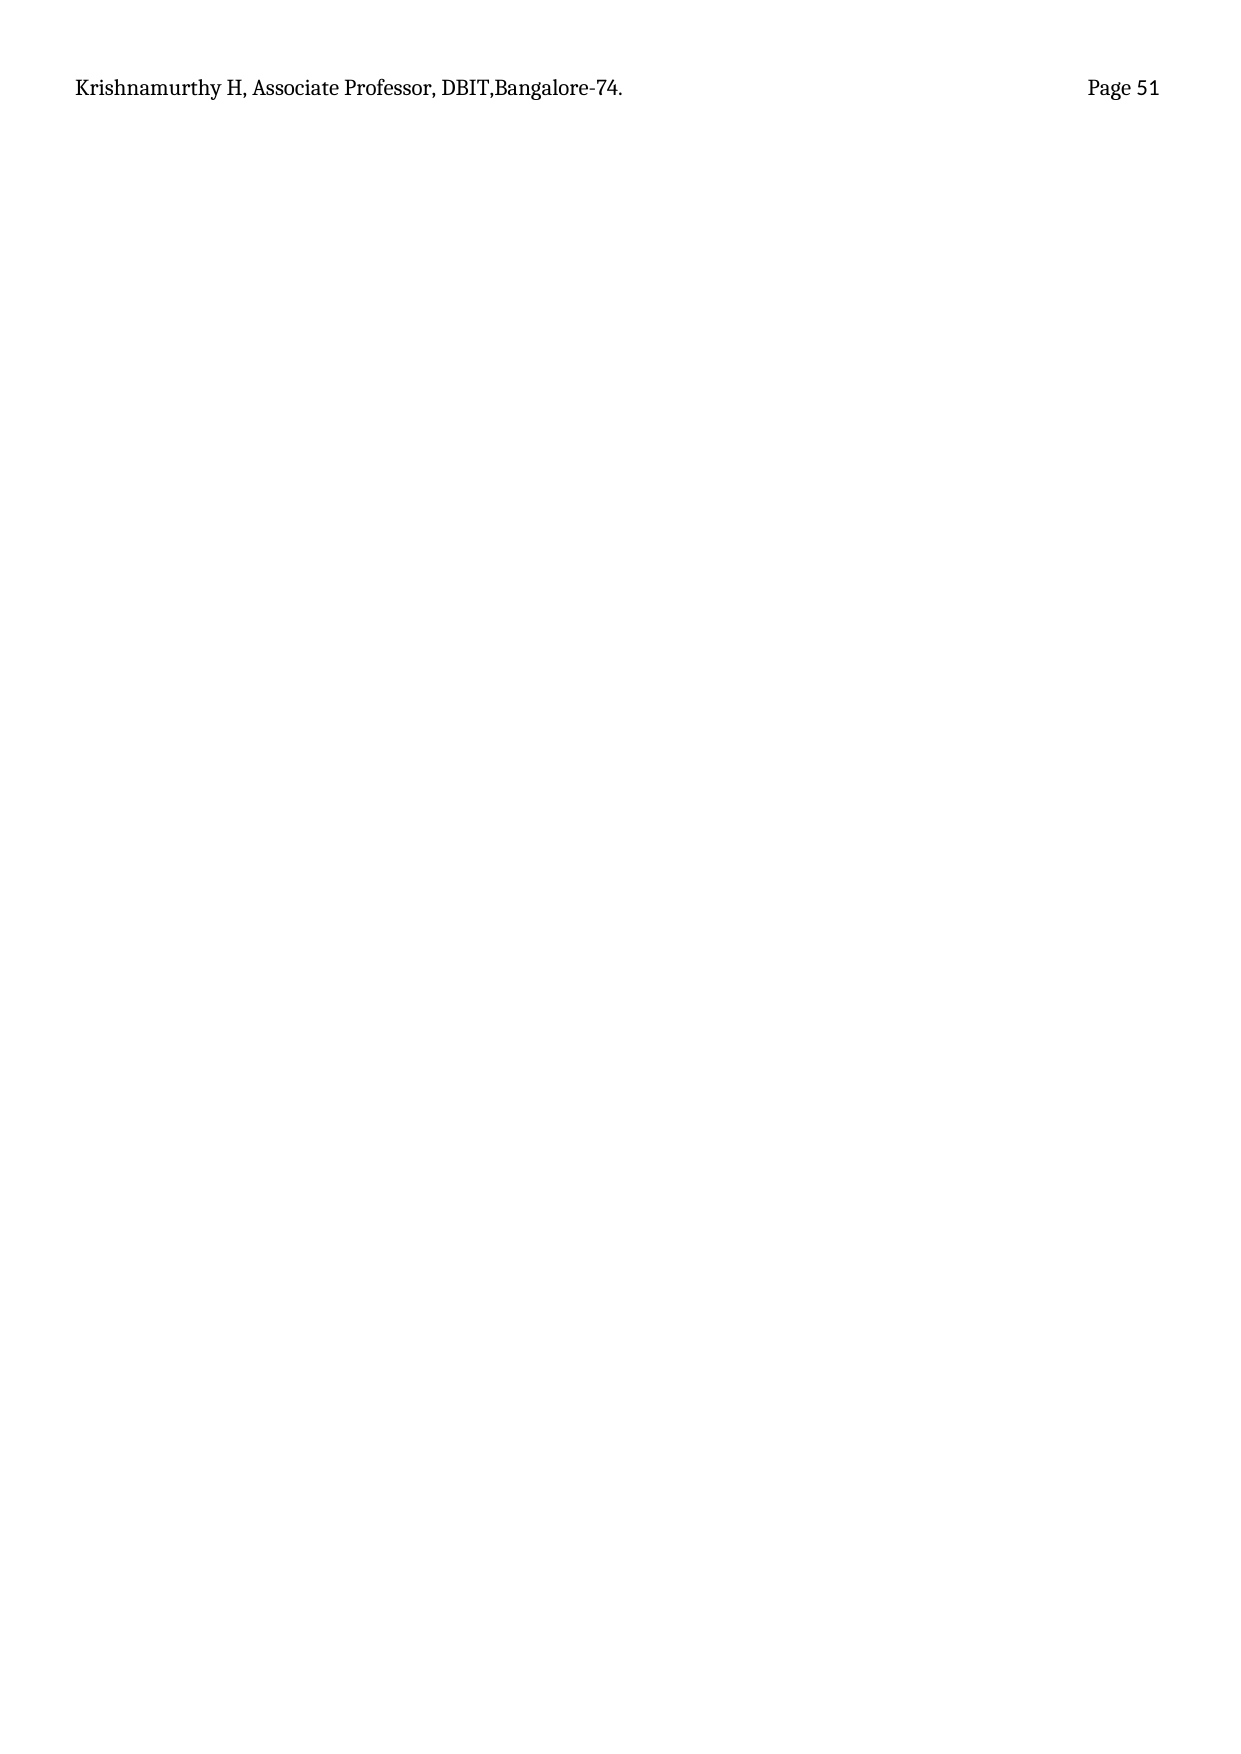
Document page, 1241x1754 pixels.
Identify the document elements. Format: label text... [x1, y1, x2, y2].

text Krishnamurthy H, Associate Professor, DBIT,Bangalore-74. Page 51 [75, 73, 1167, 101]
